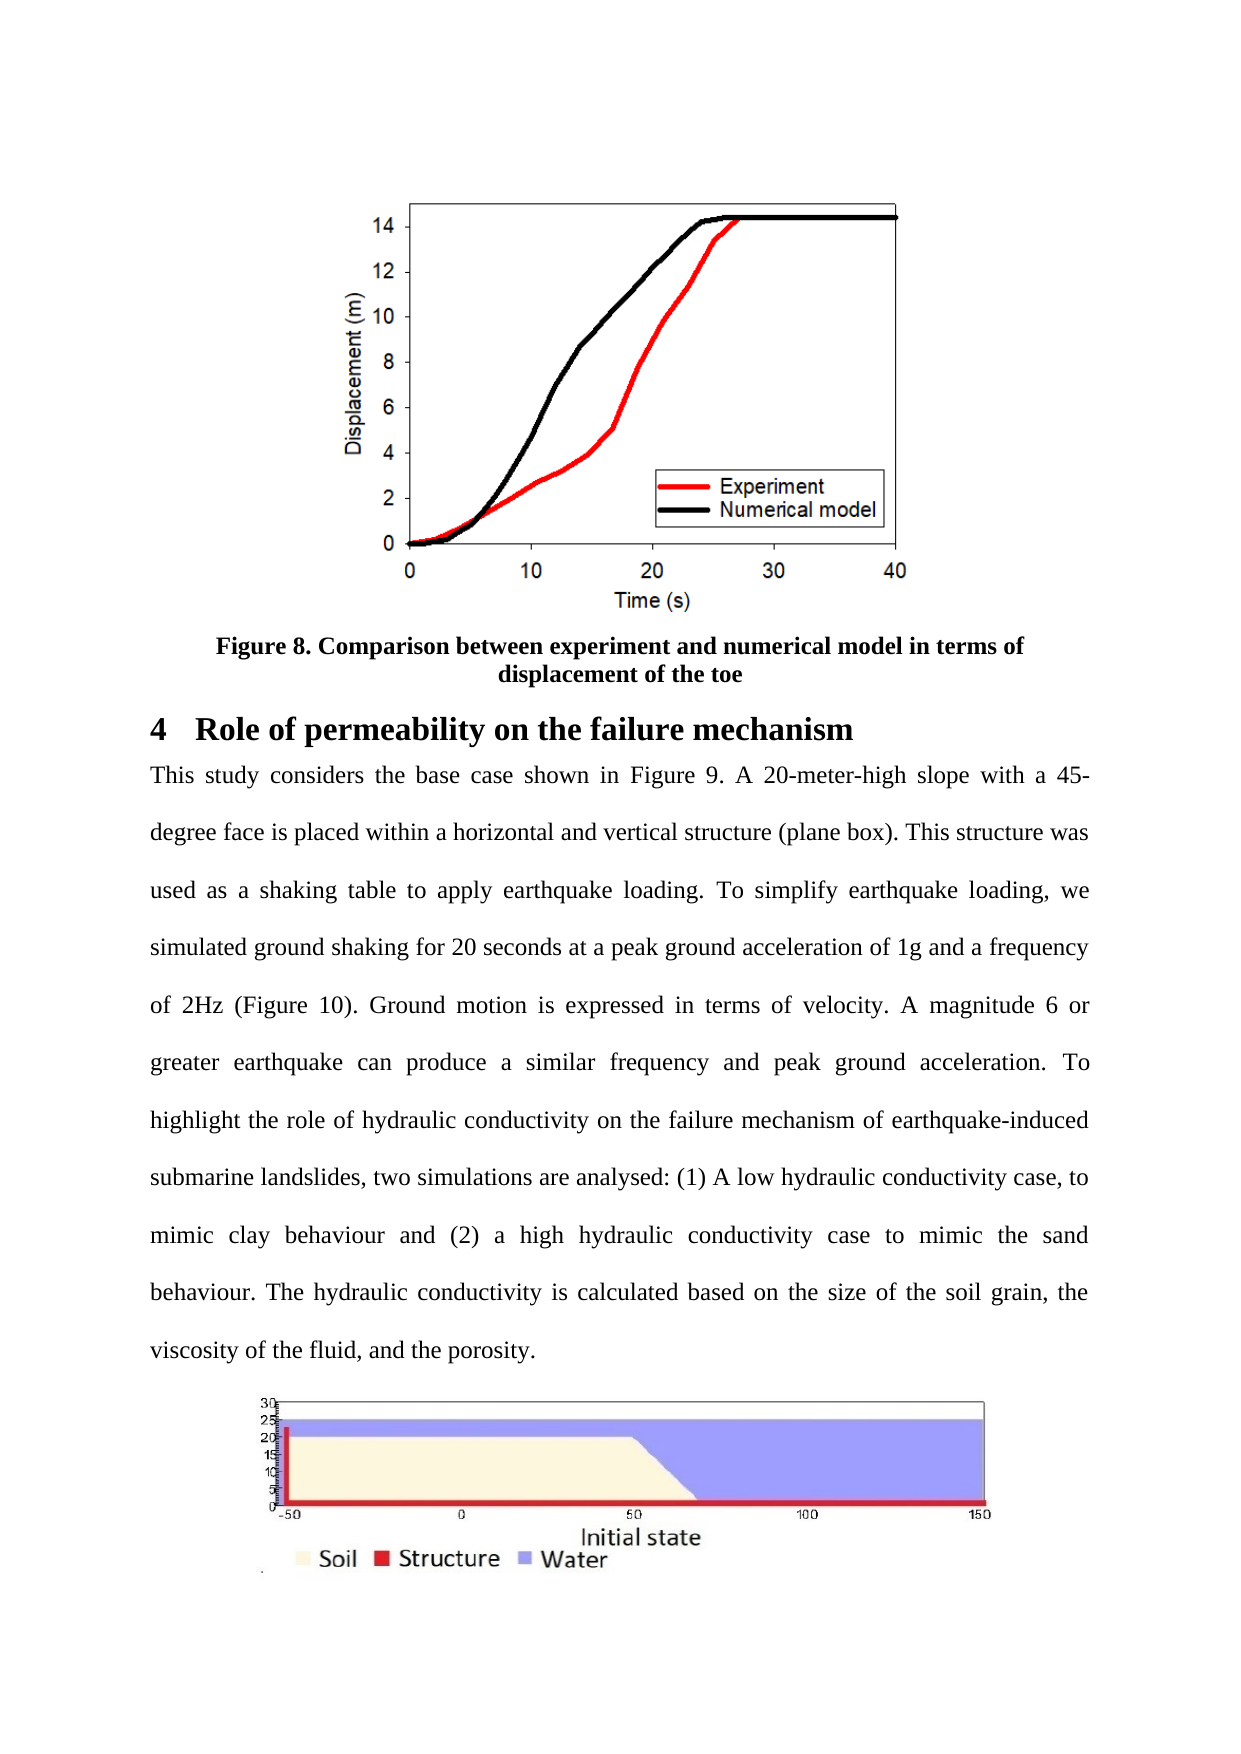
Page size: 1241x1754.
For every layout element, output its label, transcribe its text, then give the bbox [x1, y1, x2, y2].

picture [328, 197, 912, 612]
picture [256, 1392, 993, 1582]
subtitle Role of permeability on the failure mechanism [150, 709, 1090, 747]
